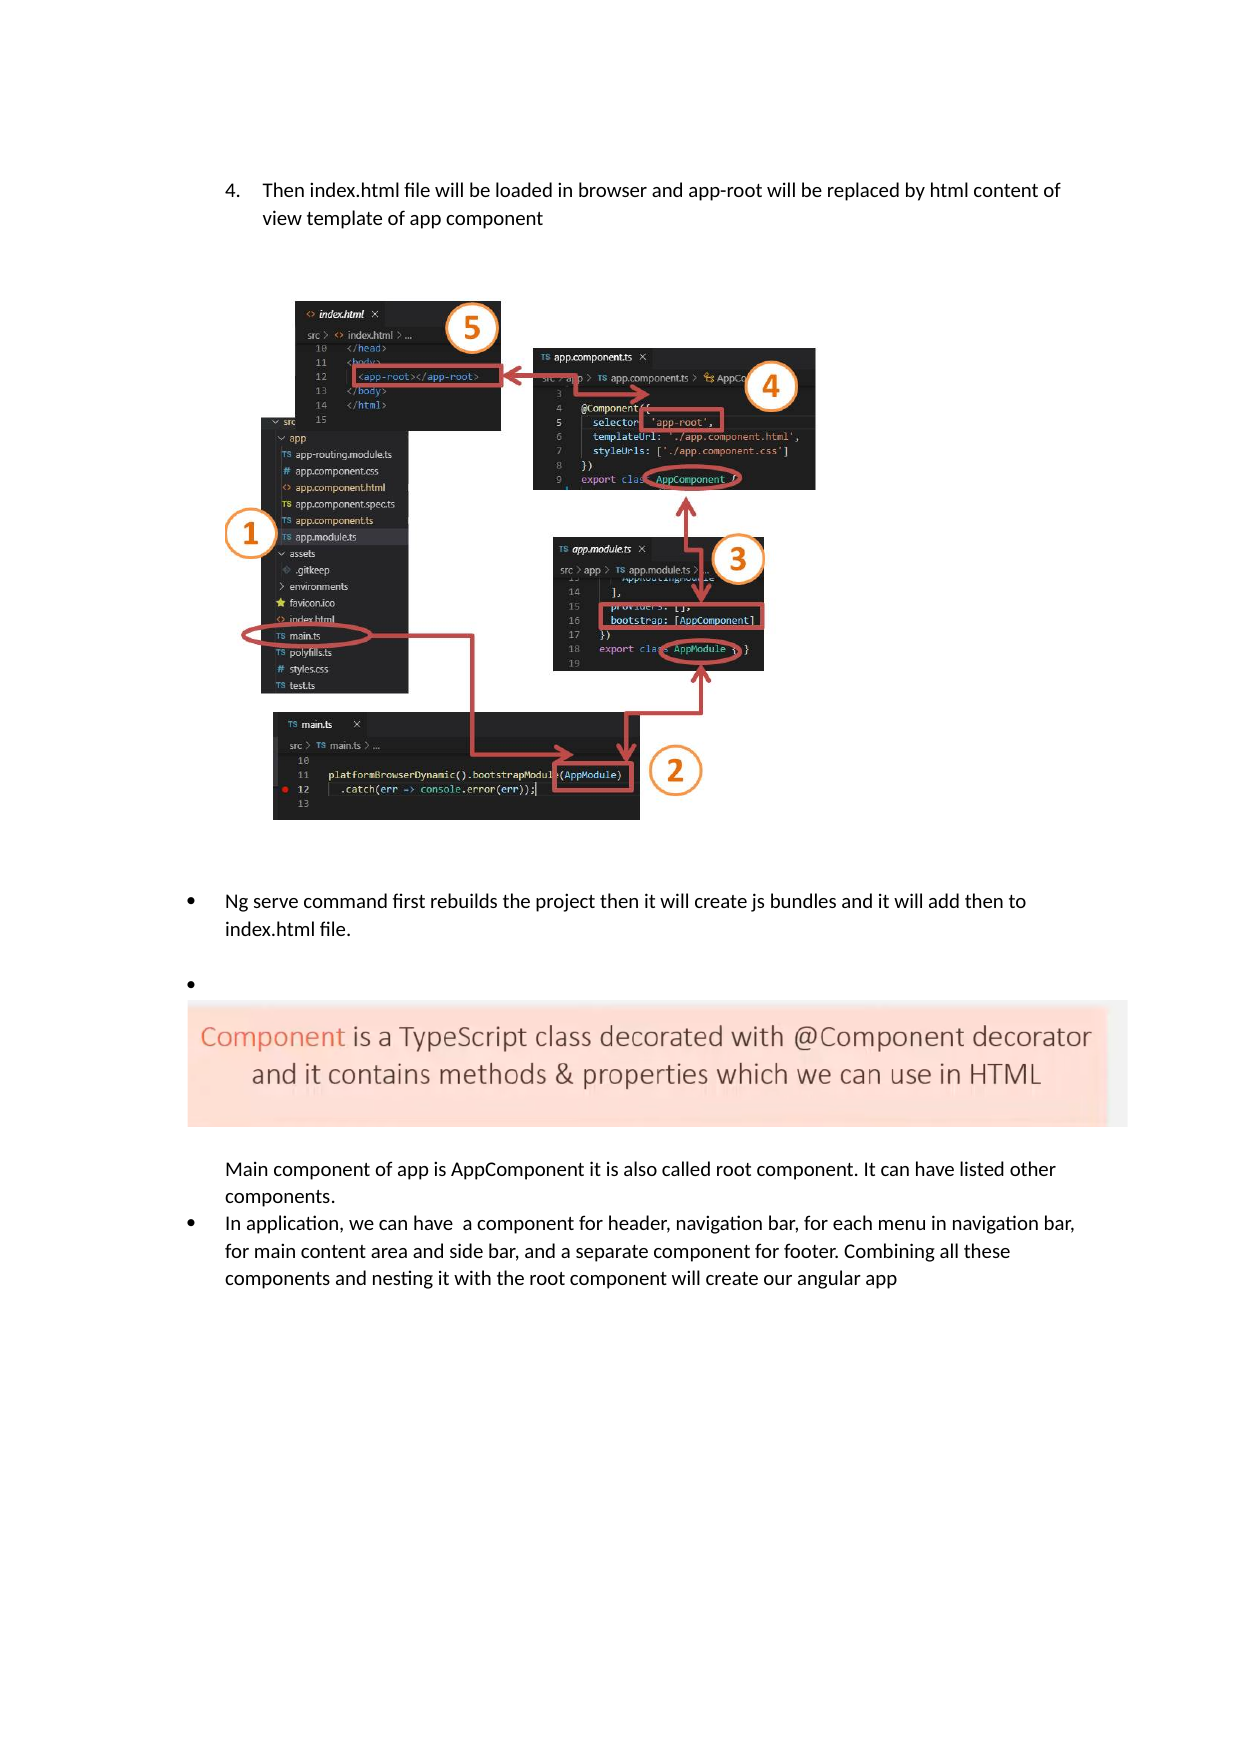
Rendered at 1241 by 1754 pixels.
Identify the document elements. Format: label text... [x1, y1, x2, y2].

picture [225, 287, 943, 826]
list Main component of app is AppComponent it is also called root component. It can have listed other components. [225, 1156, 1090, 1209]
list In application, we can have a component for header, navigation bar, for each menu in navigation bar, for main content area and side bar, and a separate component for footer. Combining all these components and nesting it with the root component will create our angular app [187, 1211, 1090, 1291]
list Then index.html file will be loaded in browser and app-root will be replaced by html content of view template of app component [225, 177, 1090, 230]
list Ng serve command first rebuilds the project then it will create js bundles and it will add then to index.html file. [187, 888, 1090, 941]
picture [187, 1000, 1128, 1127]
